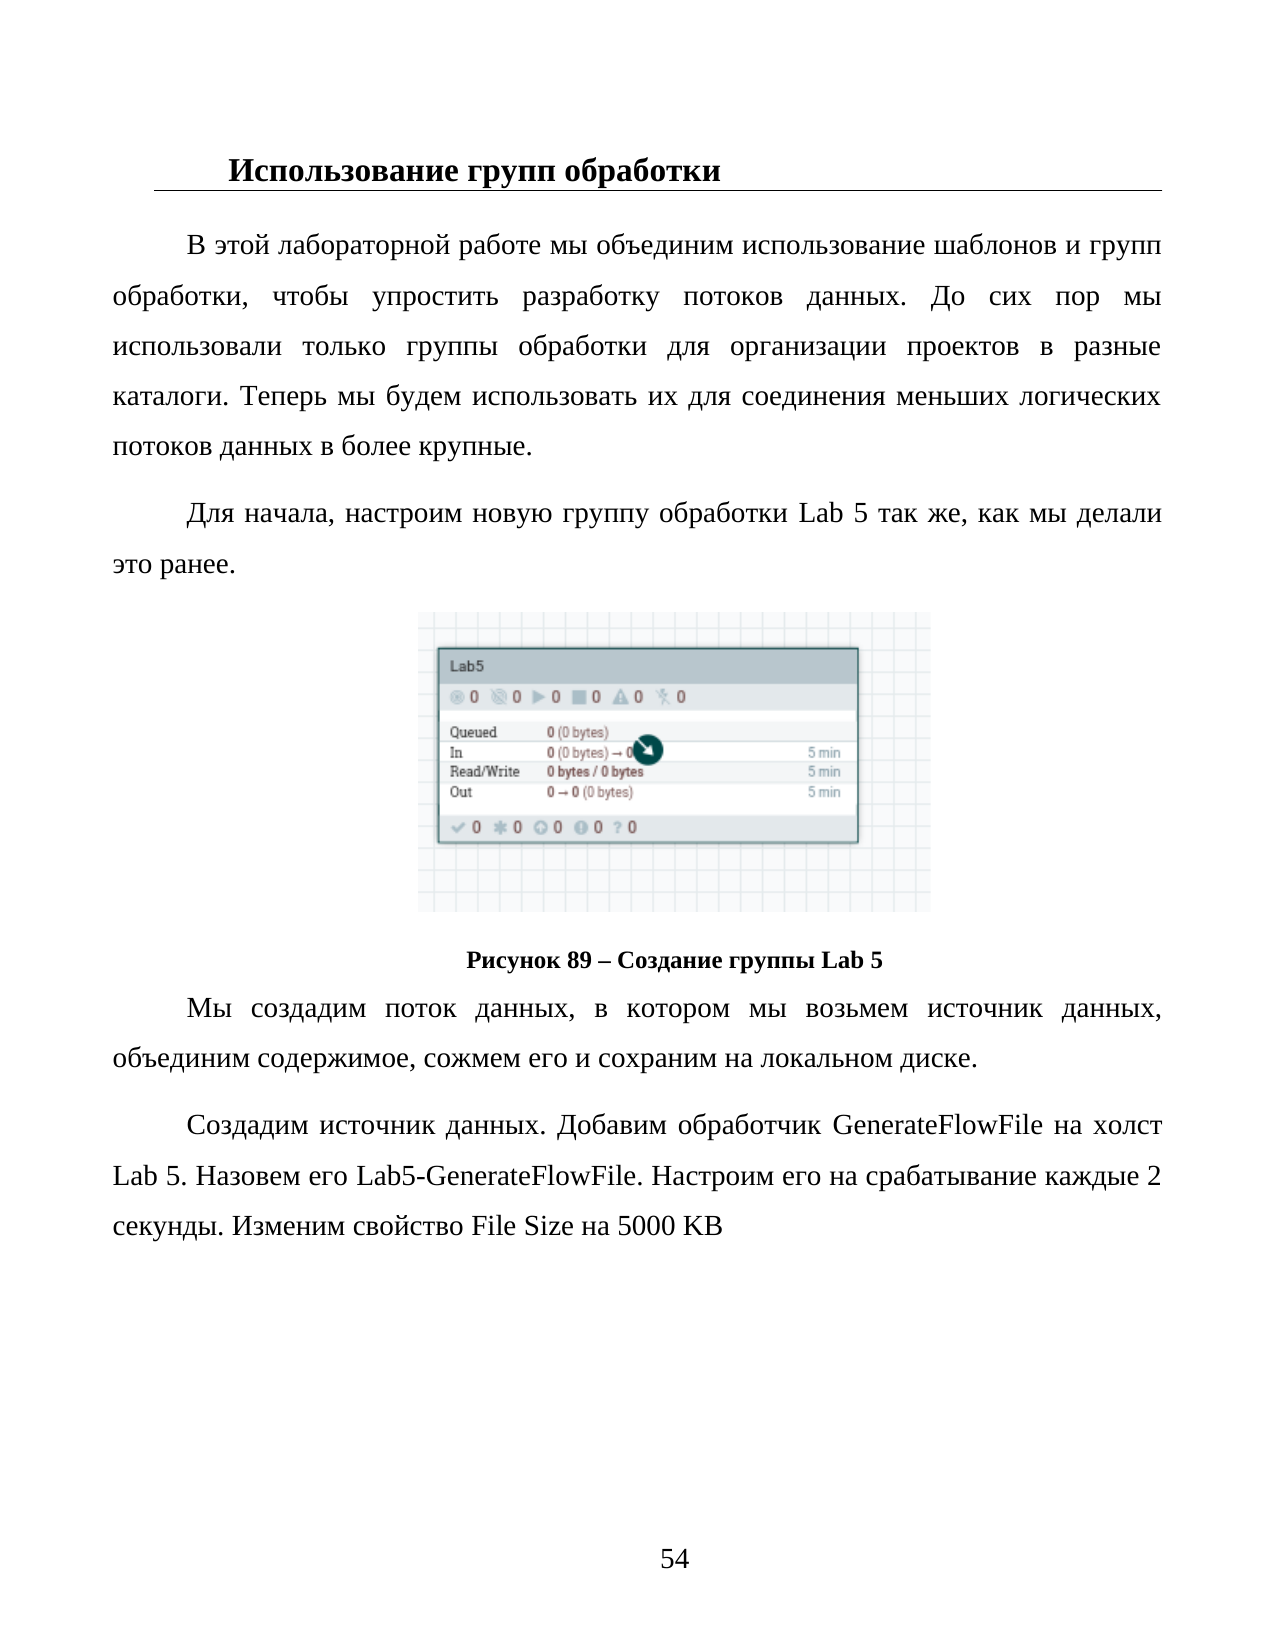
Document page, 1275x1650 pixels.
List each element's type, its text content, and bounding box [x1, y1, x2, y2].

text Рисунок 89 – Создание группы Lab 5 [112, 945, 1162, 973]
text В этой лабораторной работе мы объединим использование шаблонов и групп обработки, чтобы упростить разработку потоков данных. До сих пор мы использовали только группы обработки для организации проектов в разные каталоги. Теперь мы будем использовать их для соединения меньших логических потоков данных в более крупные. [112, 227, 1162, 462]
picture [418, 612, 931, 912]
subtitle Использование групп обработки [154, 150, 1162, 190]
text Создадим источник данных. Добавим обработчик GenerateFlowFile на холст Lab 5. Назовем его Lab5-GenerateFlowFile. Настроим его на срабатывание каждые 2 секунды. Изменим свойство File Size на 5000 KB [112, 1107, 1162, 1242]
text Мы создадим поток данных, в котором мы возьмем источник данных, объединим содержимое, сожмем его и сохраним на локальном диске. [112, 990, 1162, 1074]
text Для начала, настроим новую группу обработки Lab 5 так же, как мы делали это ранее. [112, 496, 1162, 579]
